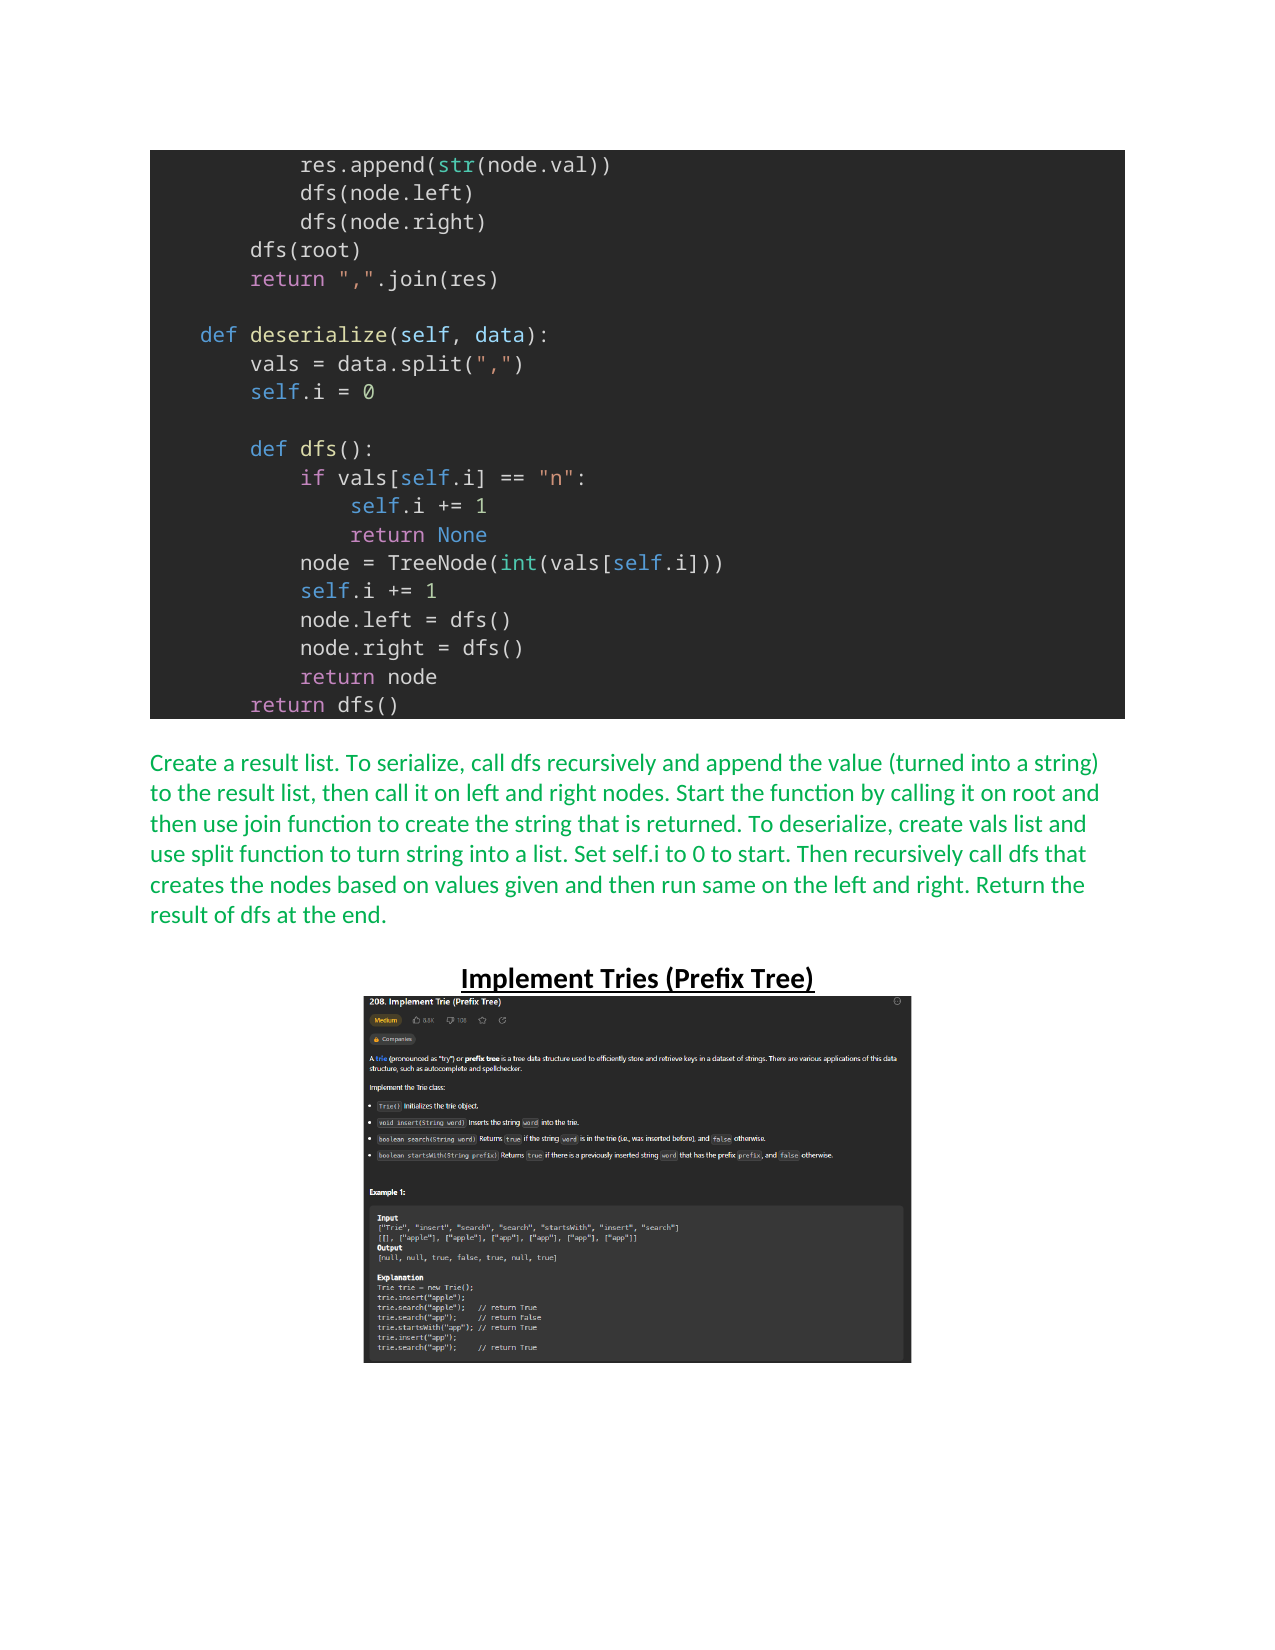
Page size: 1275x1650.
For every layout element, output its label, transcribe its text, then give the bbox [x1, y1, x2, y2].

text dfs(node.right) [150, 207, 1125, 235]
text self.i += 1 [150, 491, 1125, 520]
text Create a result list. To serialize, call dfs recursively and append the value (turned into a string) to the result list, then call it on left and right nodes. Start the function by calling it on root and then use join function to create the string that is returned. To deserialize, create vals list and use split function to turn string into a list. Set self.i to 0 to start. Then recursively call dfs that creates the nodes based on values given and then run same on the left and right. Return the result of dfs at the end. [150, 747, 1125, 930]
text node = TreeNode(int(vals[self.i])) [150, 548, 1125, 577]
text return None [150, 520, 1125, 548]
text Implement Tries (Prefix Tree) [150, 960, 1125, 996]
text dfs(root) [150, 235, 1125, 264]
text def deserialize(self, data): [150, 321, 1125, 349]
text def dfs(): [150, 434, 1125, 463]
text vals = data.split(",") [150, 349, 1125, 377]
text dfs(node.left) [150, 178, 1125, 207]
text res.append(str(node.val)) [150, 150, 1125, 178]
picture [363, 996, 912, 1363]
text node.left = dfs() [150, 605, 1125, 633]
text return node [150, 662, 1125, 690]
text self.i = 0 [150, 377, 1125, 406]
text return ",".join(res) [150, 264, 1125, 292]
text self.i += 1 [150, 577, 1125, 605]
text return dfs() [150, 690, 1125, 719]
text if vals[self.i] == "n": [150, 463, 1125, 491]
text node.right = dfs() [150, 633, 1125, 662]
